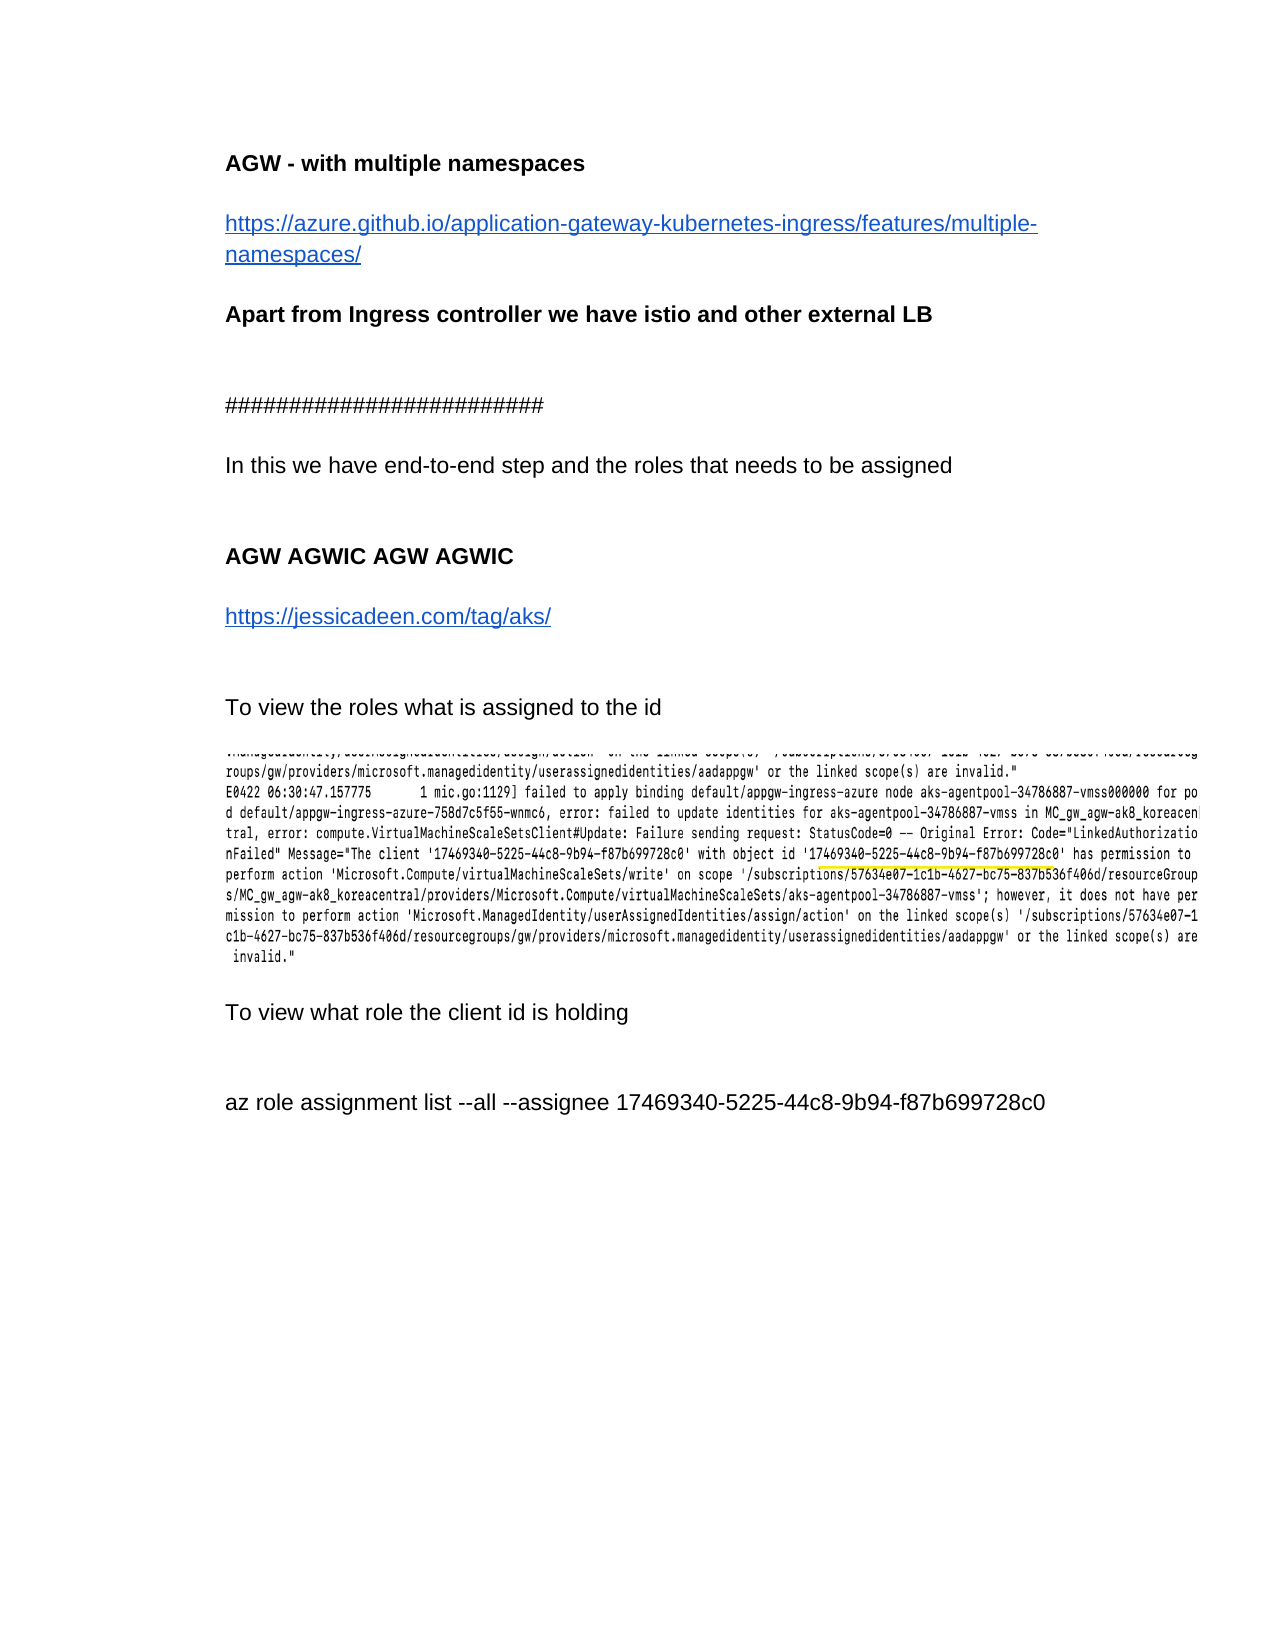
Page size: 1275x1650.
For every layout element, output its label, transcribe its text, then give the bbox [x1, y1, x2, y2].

text https://jessicadeen.com/tag/aks/ [225, 603, 1125, 629]
text AGW AGWIC AGW AGWIC [225, 543, 1125, 569]
text AGW - with multiple namespaces [225, 150, 1125, 176]
text https://azure.github.io/application-gateway-kubernetes-ingress/features/multiple-namespaces/ [225, 210, 1125, 267]
text To view what role the client id is holding [225, 998, 1125, 1025]
text To view the roles what is assigned to the id [225, 694, 1125, 720]
text In this we have end-to-end step and the roles that needs to be assigned [225, 452, 1125, 478]
text ​​az role assignment list --all --assignee 17469340-5225-44c8-9b94-f87b699728c0 [225, 1089, 1125, 1116]
text ######################### [225, 392, 1125, 418]
picture [225, 754, 1200, 965]
text Apart from Ingress controller we have istio and other external LB [225, 301, 1125, 327]
